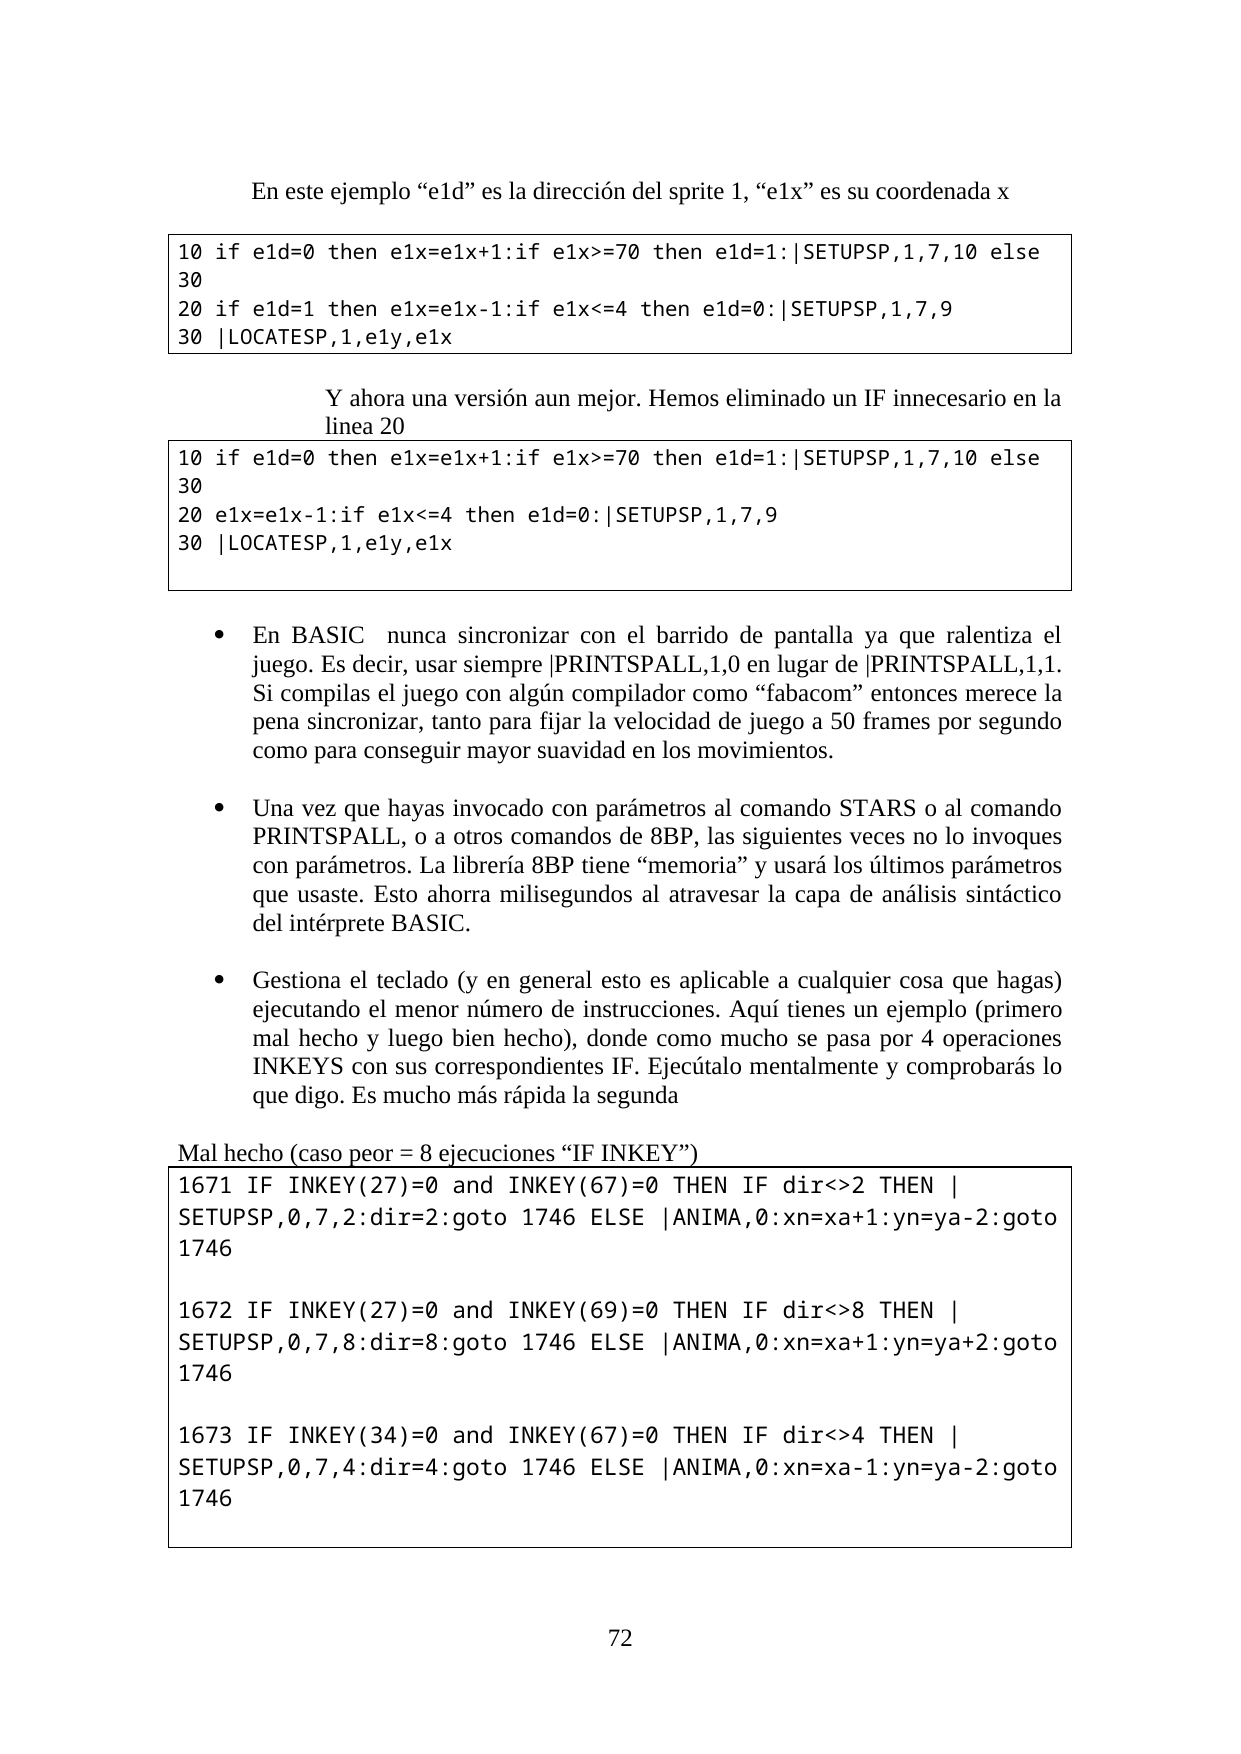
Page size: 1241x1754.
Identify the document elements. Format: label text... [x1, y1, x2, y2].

text 1673 IF INKEY(34)=0 and INKEY(67)=0 THEN IF dir<>4 THEN |SETUPSP,0,7,4:dir=4:goto 1746 ELSE |ANIMA,0:xn=xa-1:yn=ya-2:goto 1746 [177, 1419, 1063, 1513]
text 1672 IF INKEY(27)=0 and INKEY(69)=0 THEN IF dir<>8 THEN |SETUPSP,0,7,8:dir=8:goto 1746 ELSE |ANIMA,0:xn=xa+1:yn=ya+2:goto 1746 [177, 1294, 1063, 1388]
text 1671 IF INKEY(27)=0 and INKEY(67)=0 THEN IF dir<>2 THEN |SETUPSP,0,7,2:dir=2:goto 1746 ELSE |ANIMA,0:xn=xa+1:yn=ya-2:goto 1746 [169, 1168, 1071, 1263]
text 20 if e1d=1 then e1x=e1x-1:if e1x<=4 then e1d=0:|SETUPSP,1,7,9 [177, 294, 1063, 319]
text 10 if e1d=0 then e1x=e1x+1:if e1x>=70 then e1d=1:|SETUPSP,1,7,10 else 30 [169, 235, 1071, 294]
list Gestiona el teclado (y en general esto es aplicable a cualquier cosa que hagas) ejecutando el menor número de instrucciones. Aquí tienes un ejemplo (primero mal hecho y luego bien hecho), donde como mucho se pasa por 4 operaciones INKEYS con sus correspondientes IF. Ejecútalo mentalmente y comprobarás lo que digo. Es mucho más rápida la segunda [215, 965, 1063, 1109]
text 30 |LOCATESP,1,e1y,e1x [177, 528, 1063, 557]
text 20 e1x=e1x-1:if e1x<=4 then e1d=0:|SETUPSP,1,7,9 [177, 500, 1063, 528]
text En este ejemplo “e1d” es la dirección del sprite 1, “e1x” es su coordenada x [251, 176, 1063, 205]
text Mal hecho (caso peor = 8 ejecuciones “IF INKEY”) [177, 1138, 1063, 1166]
text 30 |LOCATESP,1,e1y,e1x [169, 319, 1071, 353]
list Una vez que hayas invocado con parámetros al comando STARS o al comando PRINTSPALL, o a otros comandos de 8BP, las siguientes veces no lo invoques con parámetros. La librería 8BP tiene “memoria” y usará los últimos parámetros que usaste. Esto ahorra milisegundos al atravesar la capa de análisis sintáctico del intérprete BASIC. [215, 793, 1063, 936]
text Y ahora una versión aun mejor. Hemos eliminado un IF innecesario en la linea 20 [325, 383, 1063, 440]
list En BASIC nunca sincronizar con el barrido de pantalla ya que ralentiza el juego. Es decir, usar siempre |PRINTSPALL,1,0 en lugar de |PRINTSPALL,1,1. Si compilas el juego con algún compilador como “fabacom” entonces merece la pena sincronizar, tanto para fijar la velocidad de juego a 50 frames por segundo como para conseguir mayor suavidad en los movimientos. [215, 620, 1063, 764]
text 10 if e1d=0 then e1x=e1x+1:if e1x>=70 then e1d=1:|SETUPSP,1,7,10 else 30 [169, 441, 1071, 500]
